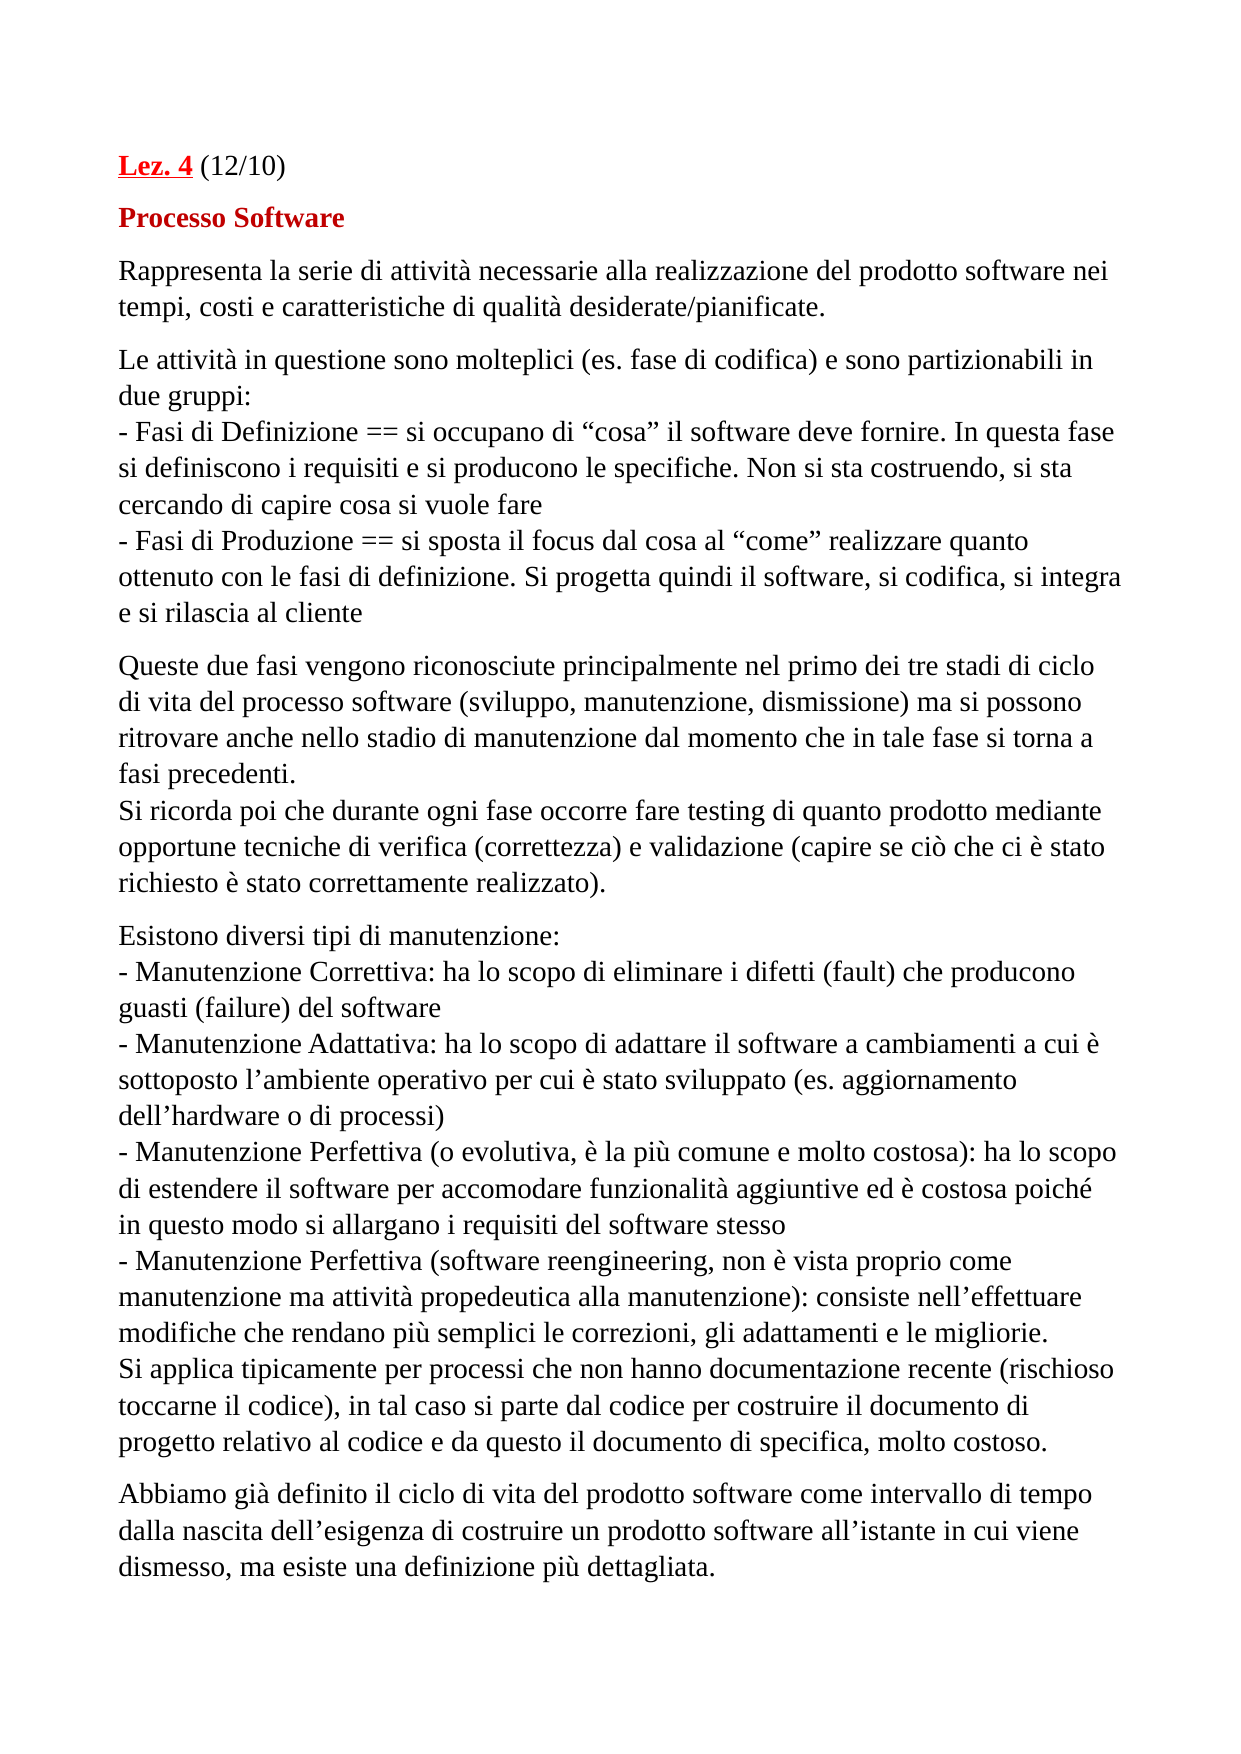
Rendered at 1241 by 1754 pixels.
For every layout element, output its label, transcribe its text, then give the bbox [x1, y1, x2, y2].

text Abbiamo già definito il ciclo di vita del prodotto software come intervallo di tempo dalla nascita dell’esigenza di costruire un prodotto software all’istante in cui viene dismesso, ma esiste una definizione più dettagliata. [118, 1477, 1122, 1582]
text Le attività in questione sono molteplici (es. fase di codifica) e sono partizionabili in due gruppi: - Fasi di Definizione == si occupano di “cosa” il software deve fornire. In questa fase si definiscono i requisiti e si producono le specifiche. Non si sta costruendo, si sta cercando di capire cosa si vuole fare - Fasi di Produzione == si sposta il focus dal cosa al “come” realizzare quanto ottenuto con le fasi di definizione. Si progetta quindi il software, si codifica, si integra e si rilascia al cliente [118, 342, 1122, 629]
text Processo Software [118, 200, 1122, 234]
text Rappresenta la serie di attività necessarie alla realizzazione del prodotto software nei tempi, costi e caratteristiche di qualità desiderate/pianificate. [118, 253, 1122, 323]
text Queste due fasi vengono riconosciute principalmente nel primo dei tre stadi di ciclo di vita del processo software (sviluppo, manutenzione, dismissione) ma si possono ritrovare anche nello stadio di manutenzione dal momento che in tale fase si torna a fasi precedenti. Si ricorda poi che durante ogni fase occorre fare testing di quanto prodotto mediante opportune tecniche di verifica (correttezza) e validazione (capire se ciò che ci è stato richiesto è stato correttamente realizzato). [118, 648, 1122, 898]
text Lez. 4 (12/10) [118, 148, 1122, 181]
text Esistono diversi tipi di manutenzione: - Manutenzione Correttiva: ha lo scopo di eliminare i difetti (fault) che producono guasti (failure) del software - Manutenzione Adattativa: ha lo scopo di adattare il software a cambiamenti a cui è sottoposto l’ambiente operativo per cui è stato sviluppato (es. aggiornamento dell’hardware o di processi) - Manutenzione Perfettiva (o evolutiva, è la più comune e molto costosa): ha lo scopo di estendere il software per accomodare funzionalità aggiuntive ed è costosa poiché in questo modo si allargano i requisiti del software stesso - Manutenzione Perfettiva (software reengineering, non è vista proprio come manutenzione ma attività propedeutica alla manutenzione): consiste nell’effettuare modifiche che rendano più semplici le correzioni, gli adattamenti e le migliorie. Si applica tipicamente per processi che non hanno documentazione recente (rischioso toccarne il codice), in tal caso si parte dal codice per costruire il documento di progetto relativo al codice e da questo il documento di specifica, molto costoso. [118, 918, 1122, 1457]
